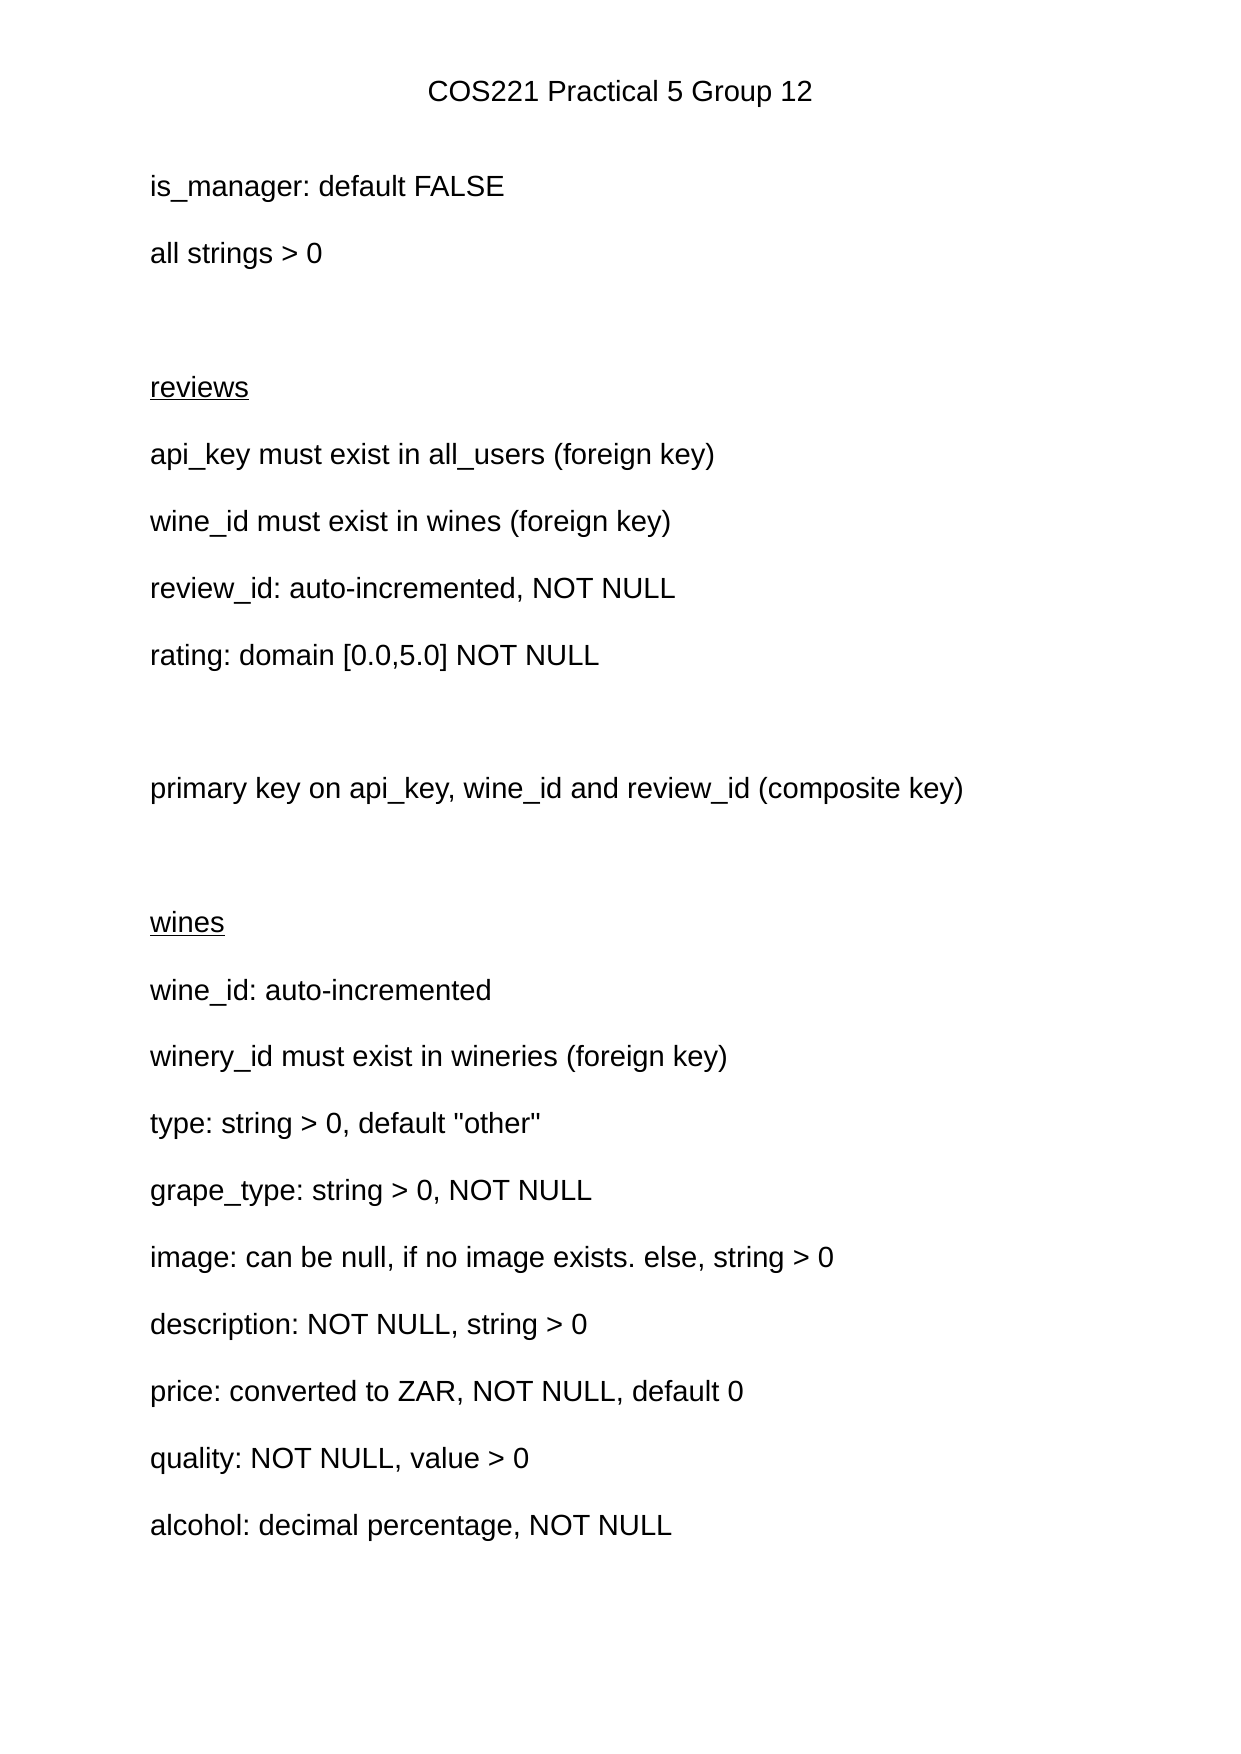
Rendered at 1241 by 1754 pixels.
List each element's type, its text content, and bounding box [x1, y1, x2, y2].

text winery_id must exist in wineries (foreign key) [150, 1039, 1090, 1073]
text price: converted to ZAR, NOT NULL, default 0 [150, 1374, 1090, 1408]
text wine_id must exist in wines (foreign key) [150, 504, 1090, 537]
text review_id: auto-incremented, NOT NULL [150, 571, 1090, 604]
text rating: domain [0.0,5.0] NOT NULL [150, 638, 1090, 671]
text is_manager: default FALSE [150, 169, 1090, 202]
text api_key must exist in all_users (foreign key) [150, 437, 1090, 470]
text wines [150, 906, 1090, 939]
text wine_id: auto-incremented [150, 972, 1090, 1006]
text grape_type: string > 0, NOT NULL [150, 1173, 1090, 1207]
text all strings > 0 [150, 236, 1090, 269]
text reviews [150, 370, 1090, 403]
text alcohol: decimal percentage, NOT NULL [150, 1508, 1090, 1542]
text type: string > 0, default "other" [150, 1106, 1090, 1140]
text description: NOT NULL, string > 0 [150, 1307, 1090, 1341]
text primary key on api_key, wine_id and review_id (composite key) [150, 772, 1090, 805]
text image: can be null, if no image exists. else, string > 0 [150, 1240, 1090, 1274]
text quality: NOT NULL, value > 0 [150, 1441, 1090, 1475]
